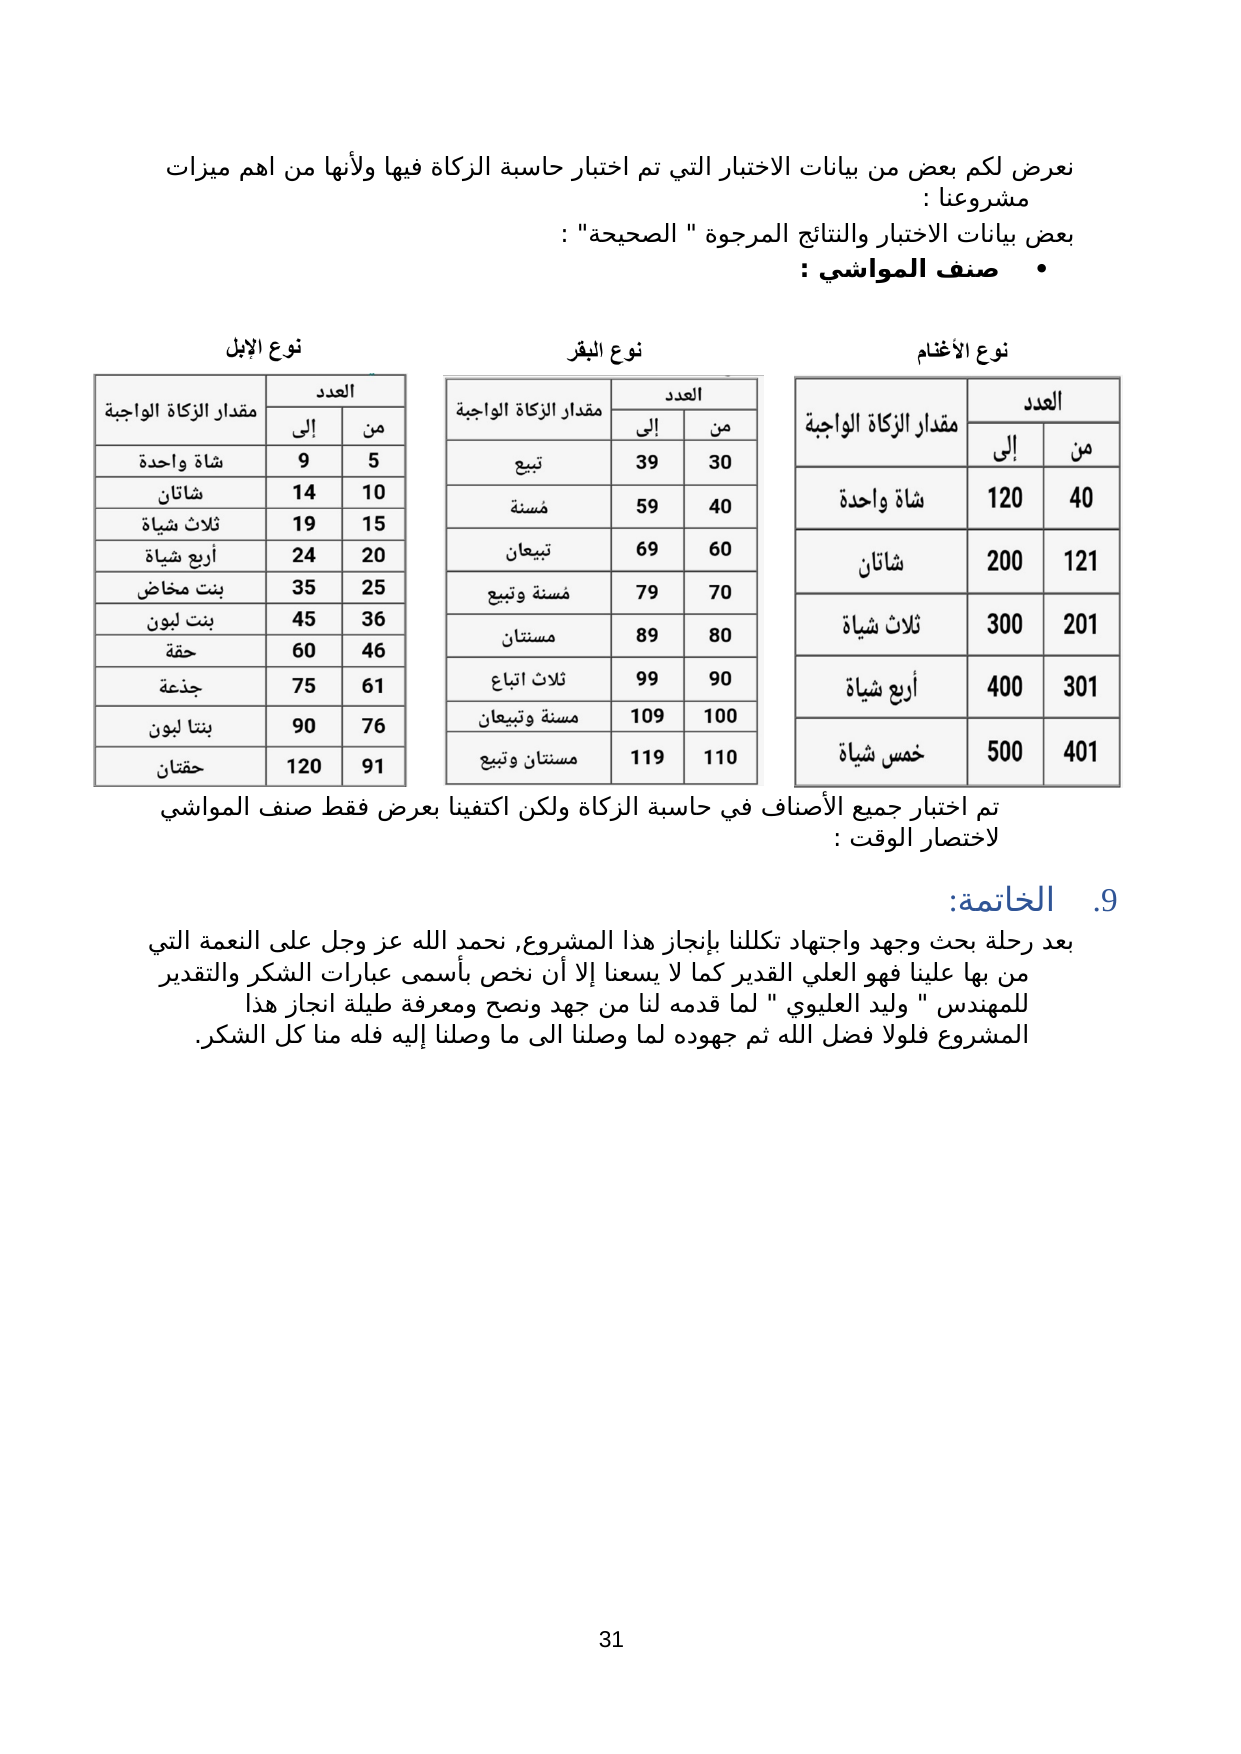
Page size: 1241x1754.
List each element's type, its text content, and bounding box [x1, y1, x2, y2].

text نعرض لكم بعض من بيانات الاختبار التي تم اختبار حاسبة الزكاة فيها ولأنها من اهم ميزات مشروعنا : [148, 152, 1075, 212]
picture [443, 328, 764, 786]
picture [794, 328, 1123, 788]
text بعد رحلة بحث وجهد واجتهاد تكللنا بإنجاز هذا المشروع, نحمد الله عز وجل على النعمة التي من بها علينا فهو العلي القدير كما لا يسعنا إلا أن نخص بأسمى عبارات الشكر والتقدير للمهندس " وليد العليوي " لما قدمه لنا من جهد ونصح ومعرفة طيلة انجاز هذا المشروع فلولا فضل الله ثم جهوده لما وصلنا الى ما وصلنا إليه فله منا كل الشكر. [148, 926, 1075, 1050]
picture [93, 324, 408, 787]
list صنف المواشي : [148, 254, 1037, 284]
text بعض بيانات الاختبار والنتائج المرجوة " الصحيحة" : [148, 219, 1075, 248]
subtitle الخاتمة: [148, 880, 1092, 919]
